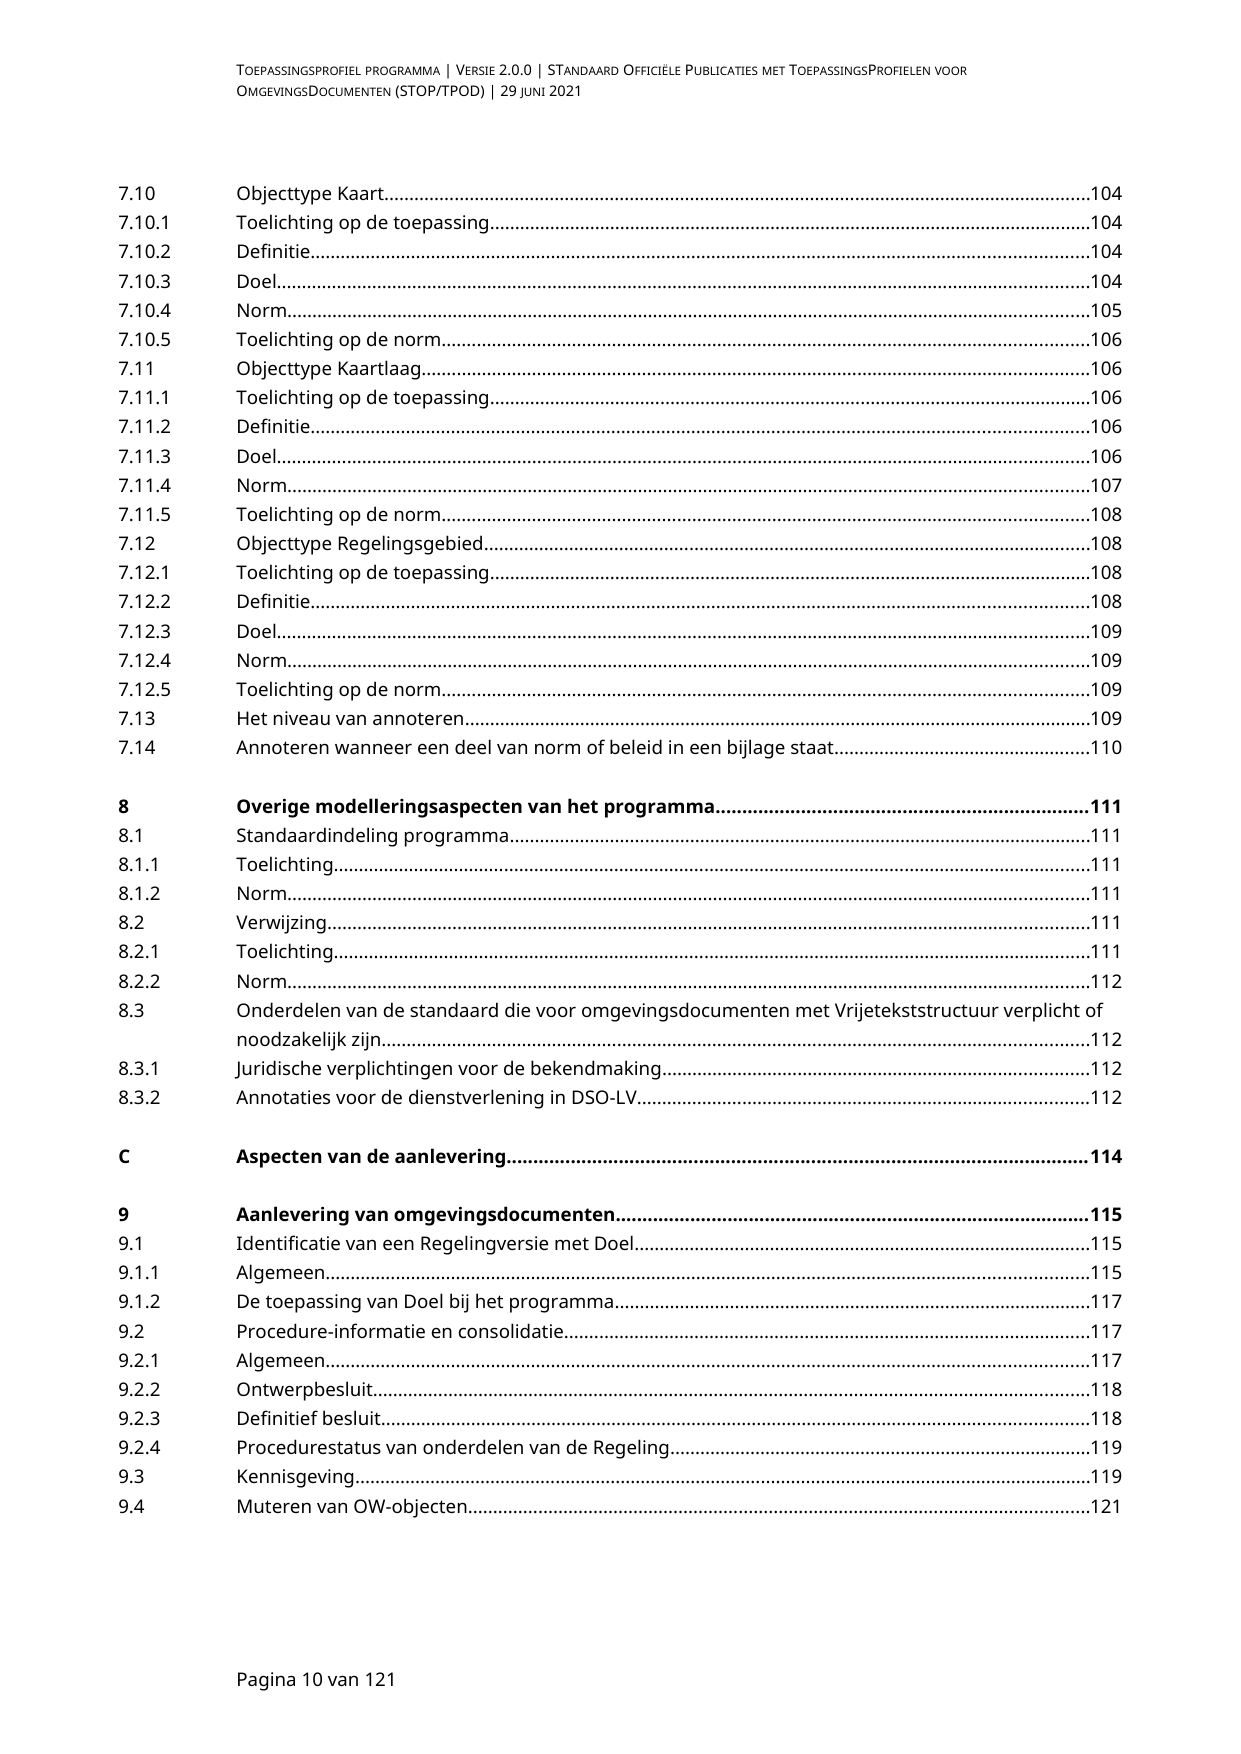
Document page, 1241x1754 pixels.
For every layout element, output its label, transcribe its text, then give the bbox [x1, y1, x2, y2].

text 8.2 Verwijzing 111 [118, 906, 1122, 936]
text 7.11.1 Toelichting op de toepassing 106 [118, 381, 1122, 411]
text 7.14 Annoteren wanneer een deel van norm of beleid in een bijlage staat 110 [118, 731, 1122, 761]
text 9.1 Identificatie van een Regelingversie met Doel 115 [118, 1227, 1122, 1256]
text 8.1.2 Norm 111 [118, 877, 1122, 906]
text 9.1.2 De toepassing van Doel bij het programma 117 [118, 1286, 1122, 1315]
text 7.10.2 Definitie 104 [118, 236, 1122, 265]
text 7.12.1 Toelichting op de toepassing 108 [118, 556, 1122, 586]
text 9.2.2 Ontwerpbesluit 118 [118, 1373, 1122, 1402]
text 7.11.3 Doel 106 [118, 440, 1122, 469]
text 7.10.1 Toelichting op de toepassing 104 [118, 206, 1122, 236]
text 7.12.2 Definitie 108 [118, 586, 1122, 615]
text 9.2.4 Procedurestatus van onderdelen van de Regeling 119 [118, 1431, 1122, 1461]
text 7.10.5 Toelichting op de norm 106 [118, 323, 1122, 352]
text 7.11.4 Norm 107 [118, 469, 1122, 498]
text 9.4 Muteren van OW-objecten 121 [118, 1490, 1122, 1519]
text 7.10.4 Norm 105 [118, 294, 1122, 323]
text 9 Aanlevering van omgevingsdocumenten 115 [118, 1198, 1122, 1227]
text 9.2.3 Definitief besluit 118 [118, 1402, 1122, 1431]
text 8.1 Standaardindeling programma 111 [118, 819, 1122, 848]
text 8.3.2 Annotaties voor de dienstverlening in DSO-LV 112 [118, 1081, 1122, 1111]
text 9.2.1 Algemeen 117 [118, 1344, 1122, 1373]
text 7.13 Het niveau van annoteren 109 [118, 702, 1122, 731]
text 8 Overige modelleringsaspecten van het programma 111 [118, 790, 1122, 819]
text 7.12.4 Norm 109 [118, 644, 1122, 673]
text C Aspecten van de aanlevering 114 [118, 1140, 1122, 1169]
text 8.3 Onderdelen van de standaard die voor omgevingsdocumenten met Vrijetekststructuur verplicht of noodzakelijk zijn 112 [118, 994, 1122, 1052]
text 7.10.3 Doel 104 [118, 265, 1122, 294]
text 7.11 Objecttype Kaartlaag 106 [118, 352, 1122, 381]
text 7.12.3 Doel 109 [118, 615, 1122, 644]
text 9.2 Procedure-informatie en consolidatie 117 [118, 1315, 1122, 1344]
text 7.11.2 Definitie 106 [118, 411, 1122, 440]
text 8.1.1 Toelichting 111 [118, 848, 1122, 877]
text 8.2.1 Toelichting 111 [118, 936, 1122, 965]
text 8.3.1 Juridische verplichtingen voor de bekendmaking 112 [118, 1052, 1122, 1081]
text 7.12.5 Toelichting op de norm 109 [118, 673, 1122, 702]
text 9.3 Kennisgeving 119 [118, 1461, 1122, 1490]
text 7.11.5 Toelichting op de norm 108 [118, 498, 1122, 527]
text 8.2.2 Norm 112 [118, 965, 1122, 994]
text 7.12 Objecttype Regelingsgebied 108 [118, 527, 1122, 556]
text 7.10 Objecttype Kaart 104 [118, 177, 1122, 206]
text 9.1.1 Algemeen 115 [118, 1256, 1122, 1286]
